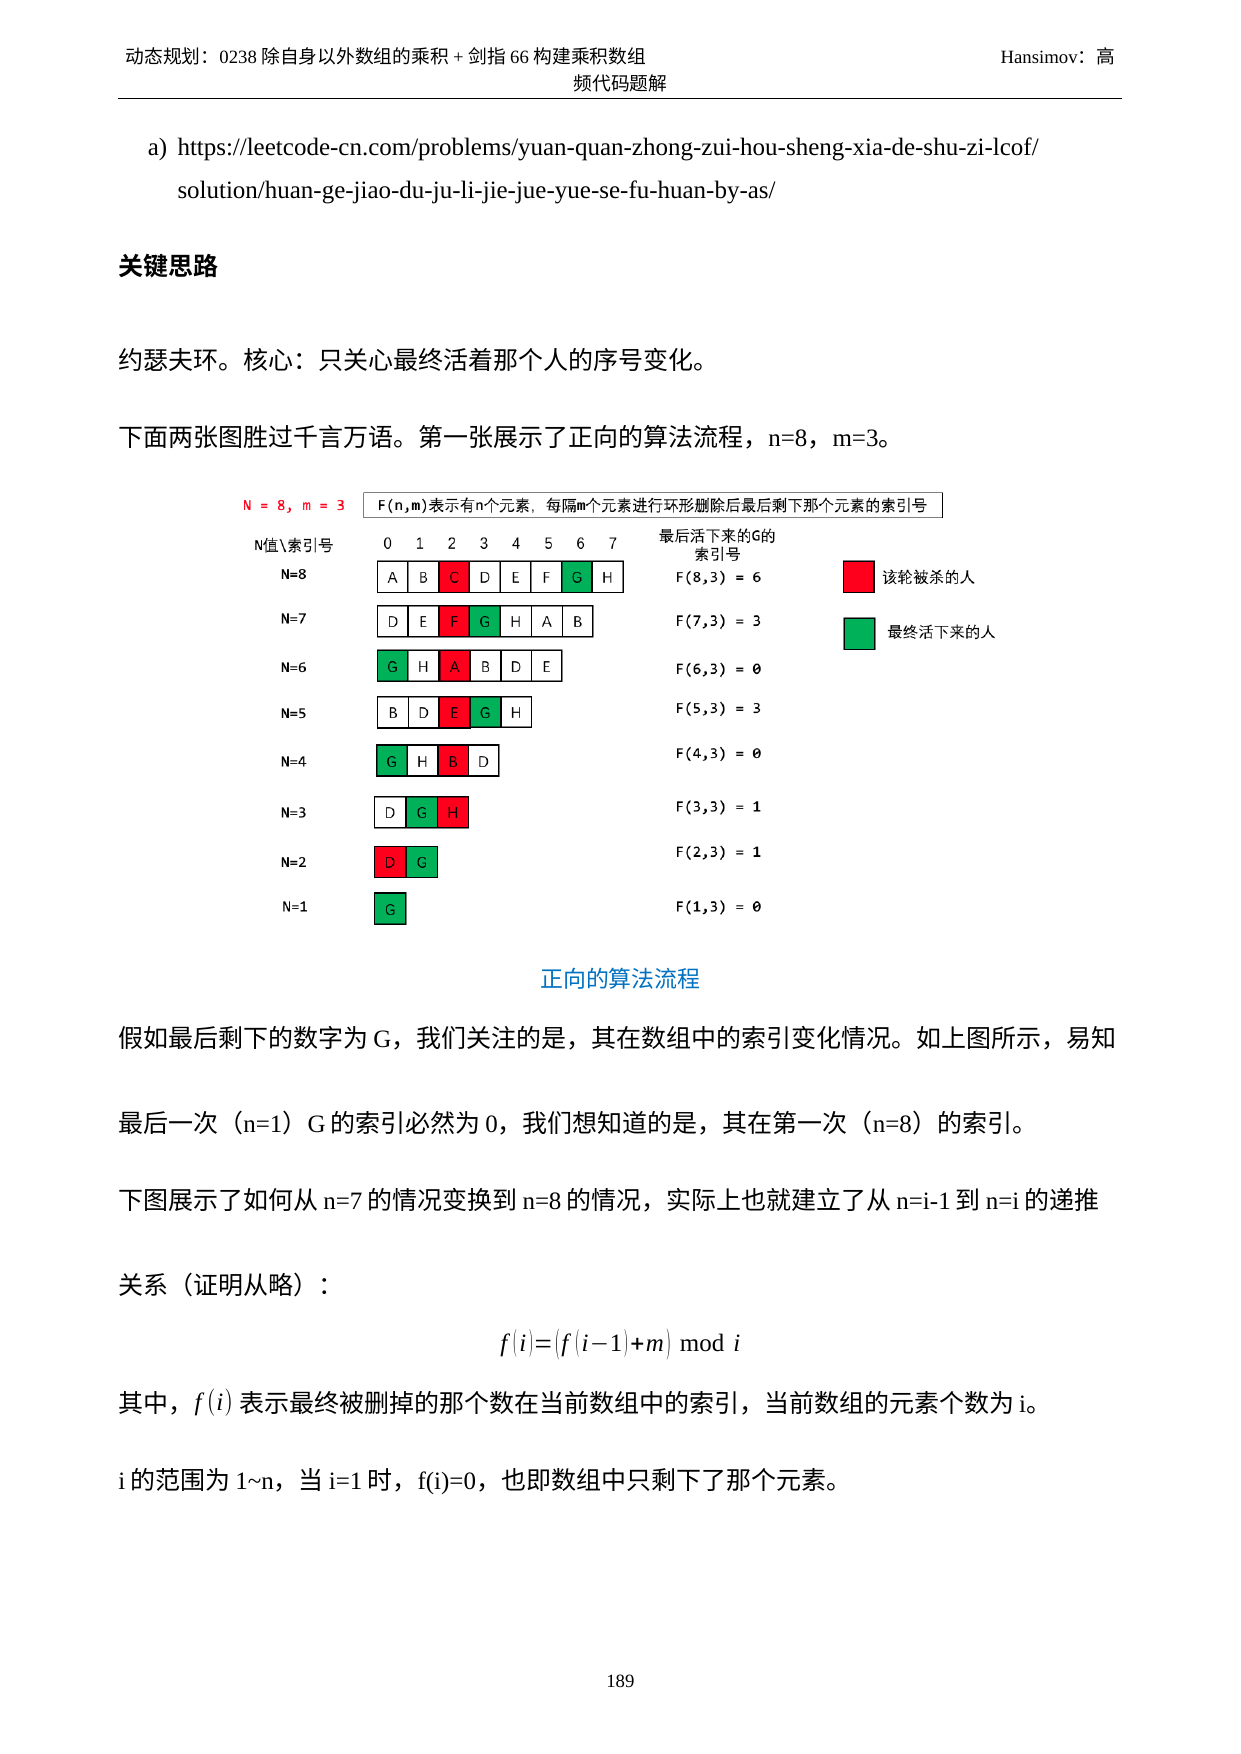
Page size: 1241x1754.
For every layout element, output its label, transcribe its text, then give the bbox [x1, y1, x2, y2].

text i的范围为1~n，当i=1时，f(i)=0，也即数组中只剩下了那个元素。 [118, 1445, 1122, 1513]
picture [224, 478, 1016, 943]
text 下图展示了如何从n=7的情况变换到n=8的情况，实际上也就建立了从n=i-1到n=i的递推关系（证明从略）： [118, 1165, 1122, 1318]
list https://leetcode-cn.com/problems/yuan-quan-zhong-zui-hou-sheng-xia-de-shu-zi-lcof/solution/huan-ge-jiao-du-ju-li-jie-jue-yue-se-fu-huan-by-as/ [148, 130, 1122, 206]
text 正向的算法流程 [118, 961, 1122, 995]
text 下面两张图胜过千言万语。第一张展示了正向的算法流程，n=8，m=3。 [118, 401, 1122, 469]
subtitle 关键思路 [118, 230, 1097, 298]
text 假如最后剩下的数字为G，我们关注的是，其在数组中的索引变化情况。如上图所示，易知最后一次（n=1）G的索引必然为0，我们想知道的是，其在第一次（n=8）的索引。 [118, 1003, 1122, 1156]
text 其中， 表示最终被删掉的那个数在当前数组中的索引，当前数组的元素个数为i。 [118, 1368, 1122, 1436]
text 约瑟夫环。核心：只关心最终活着那个人的序号变化。 [118, 324, 1122, 392]
